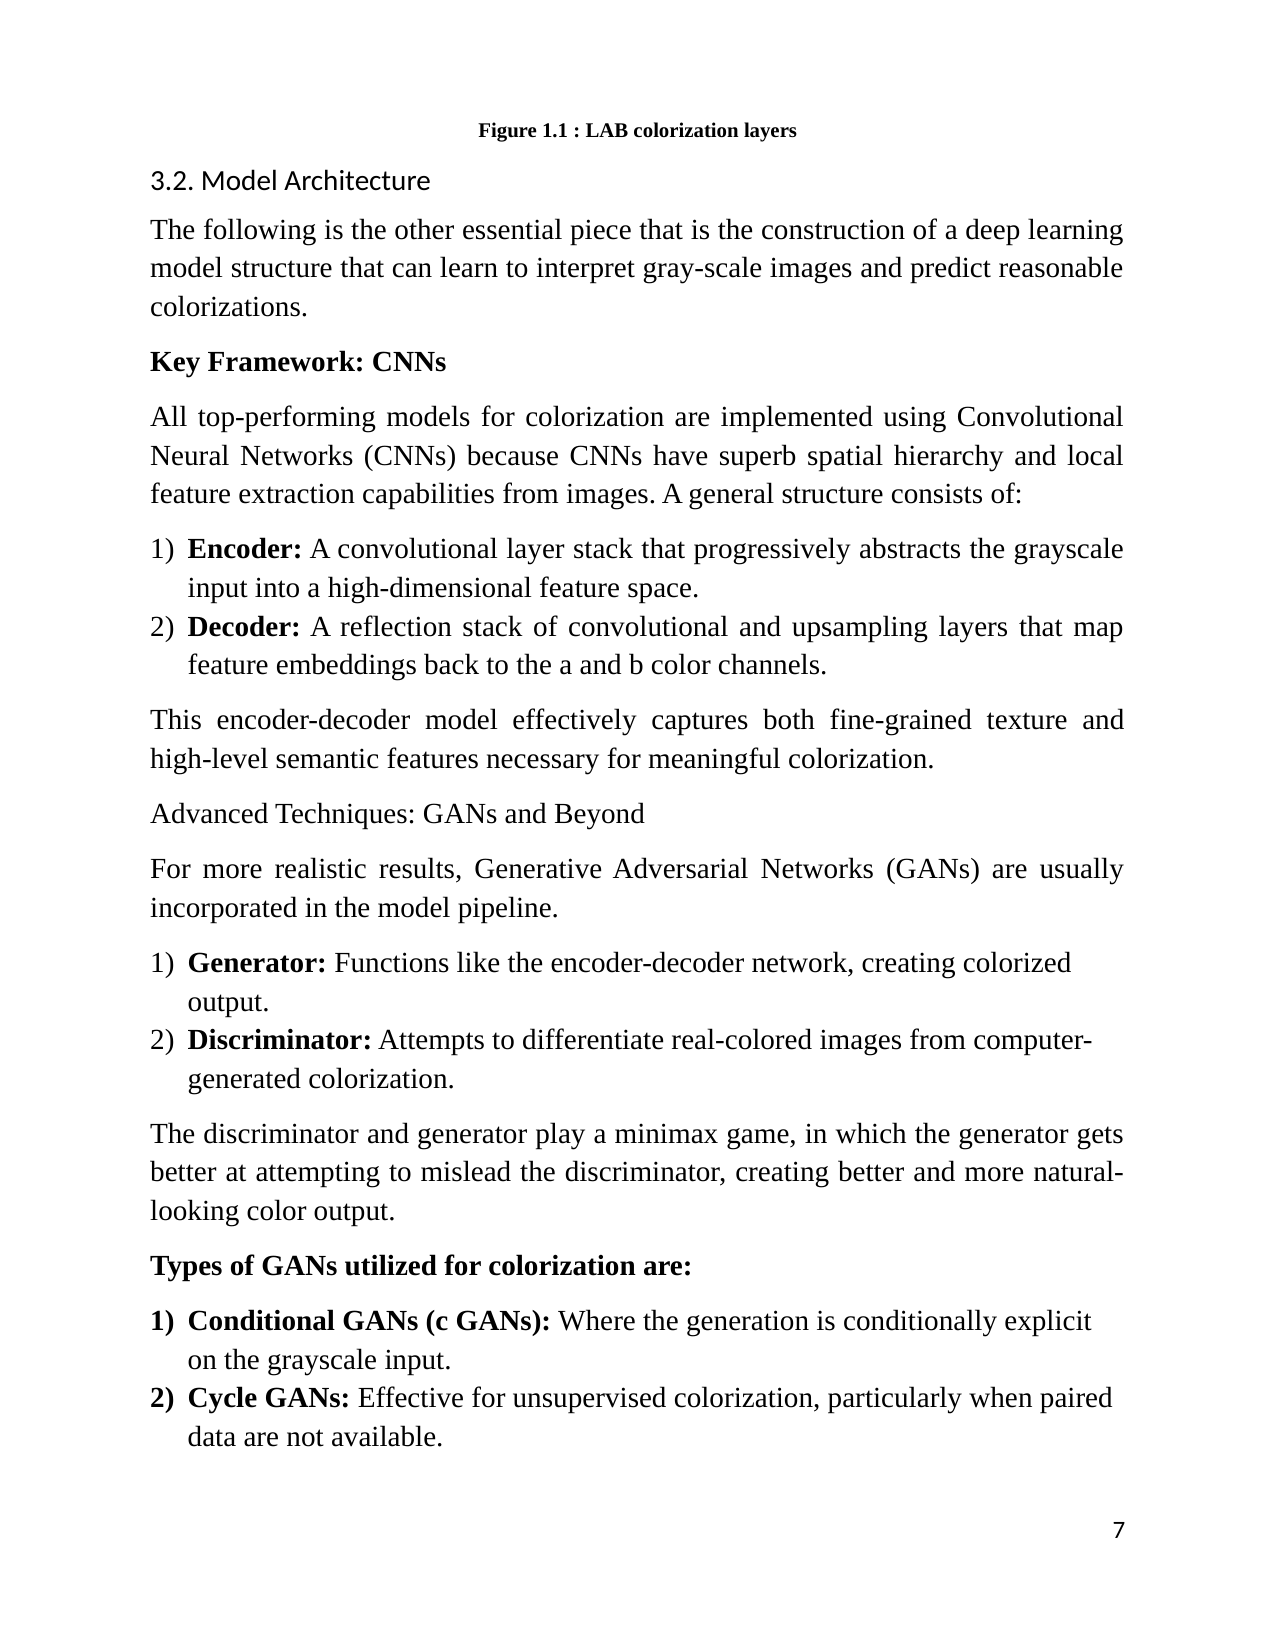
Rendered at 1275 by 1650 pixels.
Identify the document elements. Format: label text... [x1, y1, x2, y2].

subtitle 3.2. Model Architecture [150, 162, 1125, 198]
list Decoder: A reflection stack of convolutional and upsampling layers that map feature embeddings back to the a and b color channels. [150, 609, 1125, 681]
text The following is the other essential piece that is the construction of a deep learning model structure that can learn to interpret gray-scale images and predict reasonable colorizations. [150, 212, 1125, 322]
text For more realistic results, Generative Adversarial Networks (GANs) are usually incorporated in the model pipeline. [150, 851, 1125, 923]
list Generator: Functions like the encoder-decoder network, creating colorized output. [150, 945, 1125, 1017]
text Types of GANs utilized for colorization are: [150, 1248, 1125, 1282]
text Key Framework: CNNs [150, 344, 1125, 378]
list Encoder: A convolutional layer stack that progressively abstracts the grayscale input into a high-dimensional feature space. [150, 532, 1125, 604]
text The discriminator and generator play a minimax game, in which the generator gets better at attempting to mislead the discriminator, creating better and more natural-looking color output. [150, 1116, 1125, 1227]
text Advanced Techniques: GANs and Beyond [150, 796, 1125, 830]
text Figure 1.1 : LAB colorization layers [150, 118, 1125, 142]
list Discriminator: Attempts to differentiate real-colored images from computer-generated colorization. [150, 1022, 1125, 1094]
list Cycle GANs: Effective for unsupervised colorization, particularly when paired data are not available. [150, 1381, 1125, 1453]
text All top-performing models for colorization are implemented using Convolutional Neural Networks (CNNs) because CNNs have superb spatial hierarchy and local feature extraction capabilities from images. A general structure consists of: [150, 399, 1125, 510]
text This encoder-decoder model effectively captures both fine-grained texture and high-level semantic features necessary for meaningful colorization. [150, 702, 1125, 774]
list Conditional GANs (c GANs): Where the generation is conditionally explicit on the grayscale input. [150, 1303, 1125, 1376]
